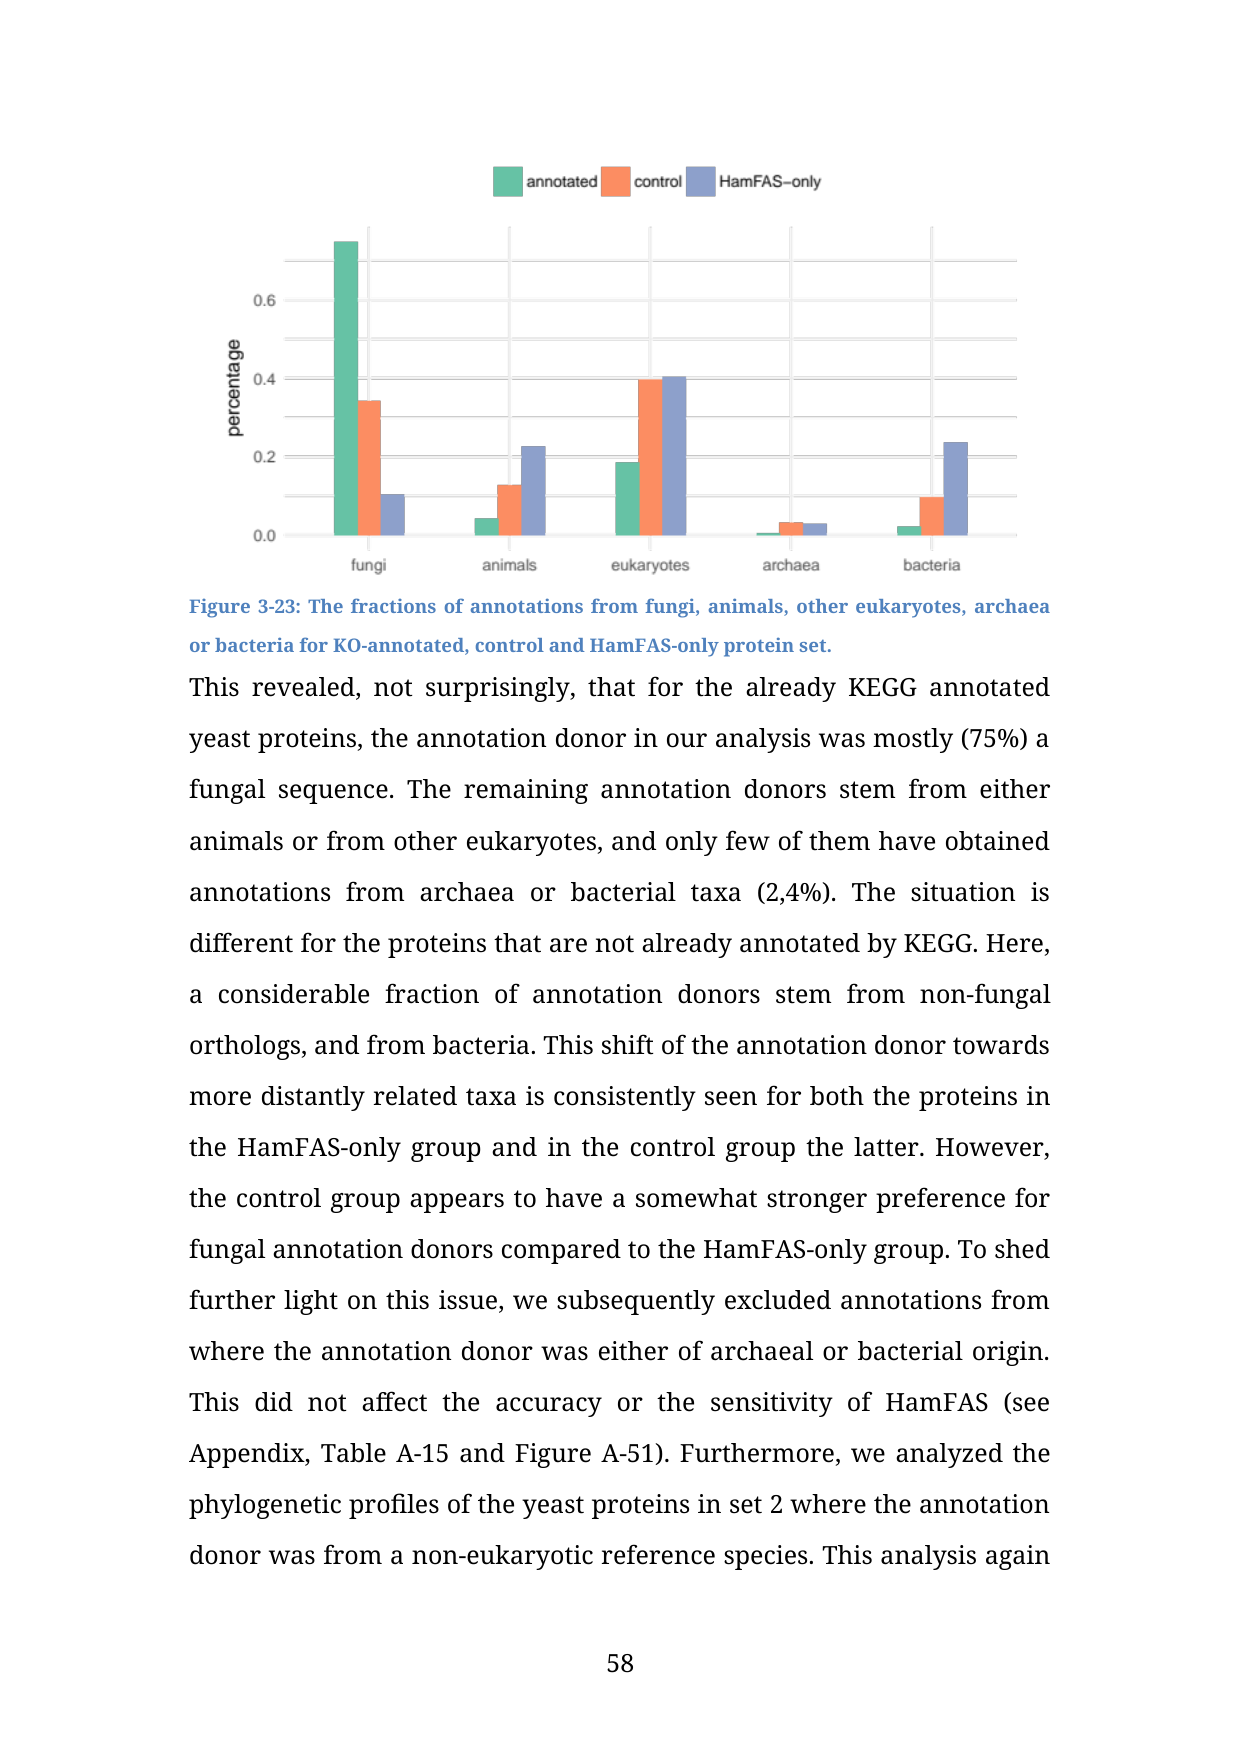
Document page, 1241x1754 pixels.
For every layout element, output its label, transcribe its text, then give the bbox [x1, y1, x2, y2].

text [189, 670, 1051, 1572]
